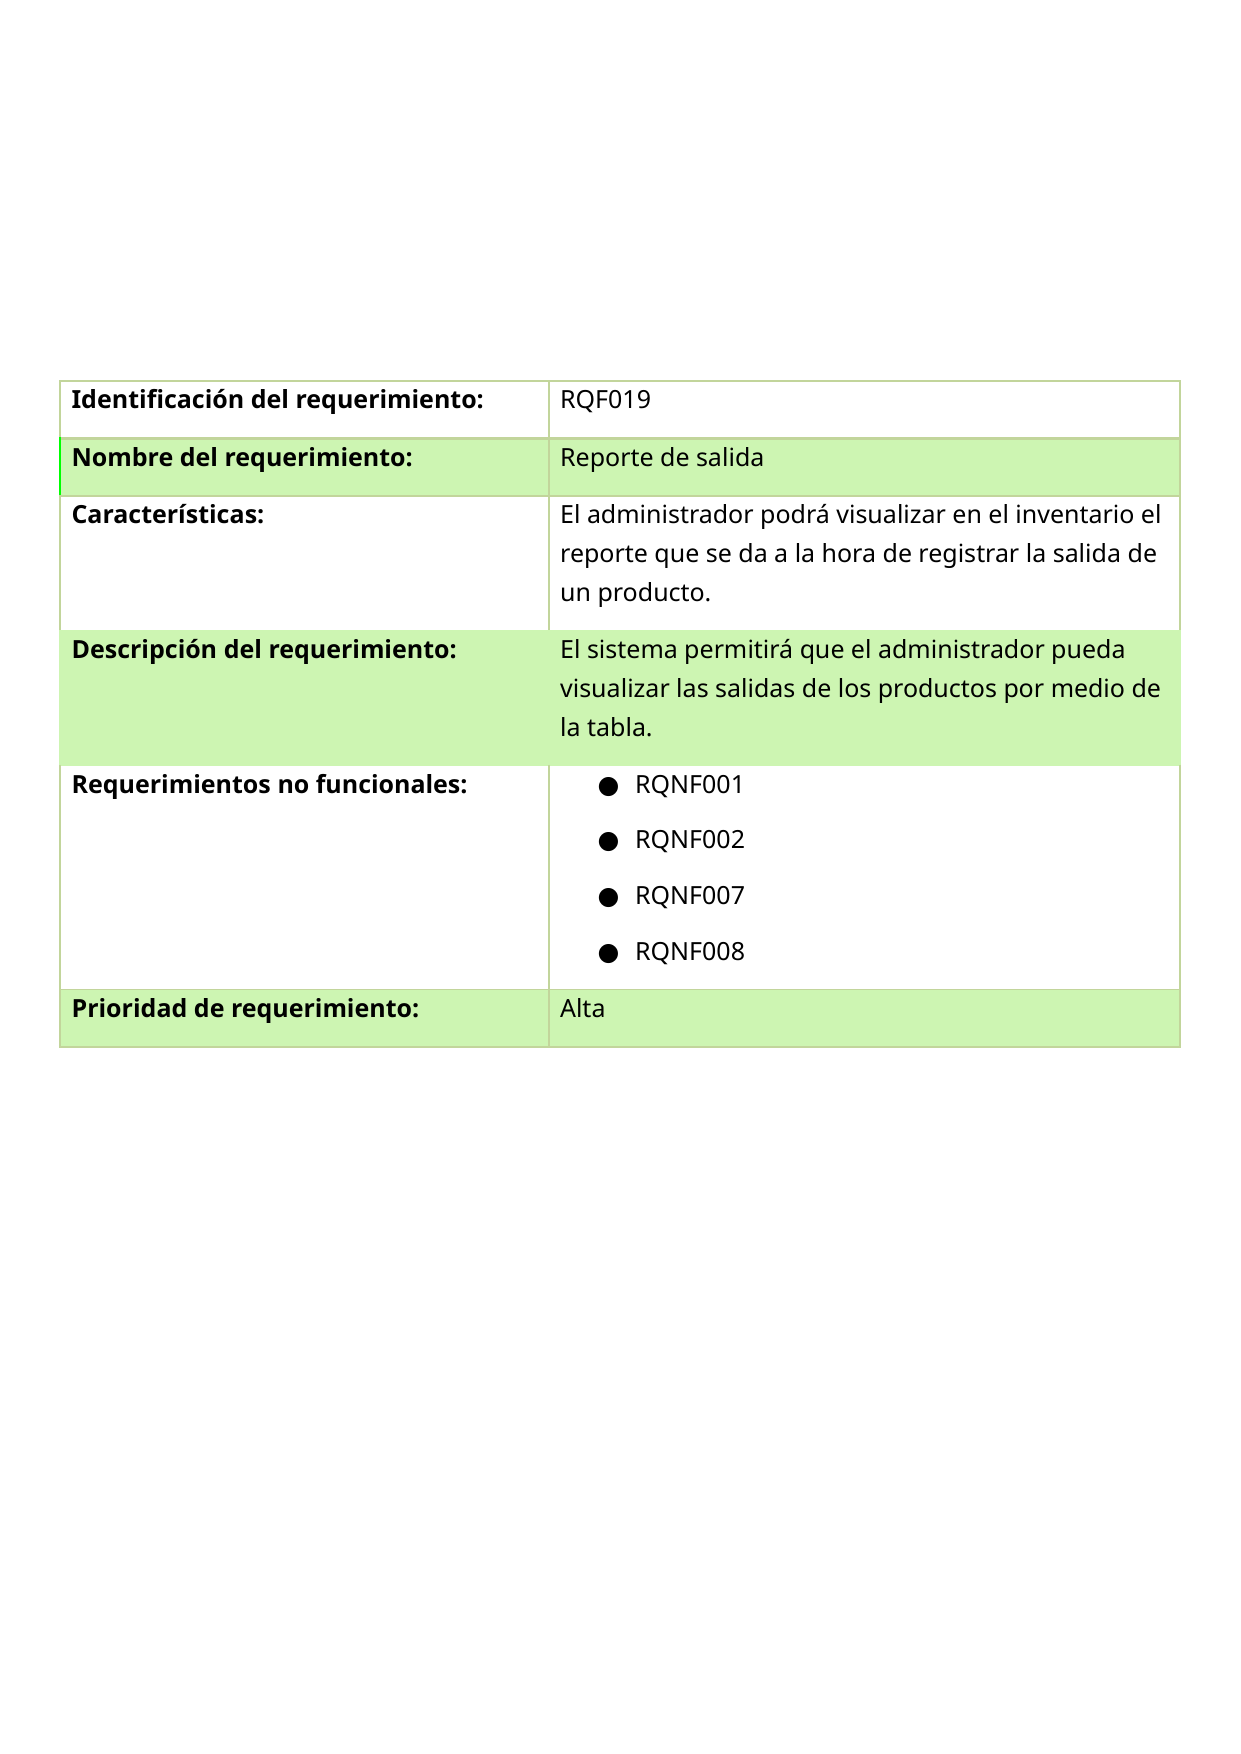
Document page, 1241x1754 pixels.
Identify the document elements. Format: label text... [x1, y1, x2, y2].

table_header Identificación del requerimiento:​ [61, 382, 548, 437]
table_cell RQNF001 RQNF002 RQNF007 RQNF008 [550, 766, 1179, 989]
table_cell Reporte de salida [550, 440, 1179, 495]
table_cell Alta​ [550, 990, 1179, 1046]
table_cell El sistema permitirá que el administrador pueda visualizar las salidas de los productos por medio de la tabla. [550, 631, 1179, 765]
table_cell Nombre del requerimiento:​ [61, 440, 548, 495]
table_header RQF019 [550, 382, 1179, 437]
table_cell Requerimientos no funcionales:​ [61, 766, 548, 989]
table_cell El administrador podrá visualizar en el inventario el reporte que se da a la hora de registrar la salida de un producto. [550, 497, 1179, 630]
table_cell Descripción del requerimiento:​ [61, 631, 548, 765]
table_cell Prioridad de requerimiento:​ [61, 990, 548, 1046]
table_cell Características:​ [61, 497, 548, 630]
